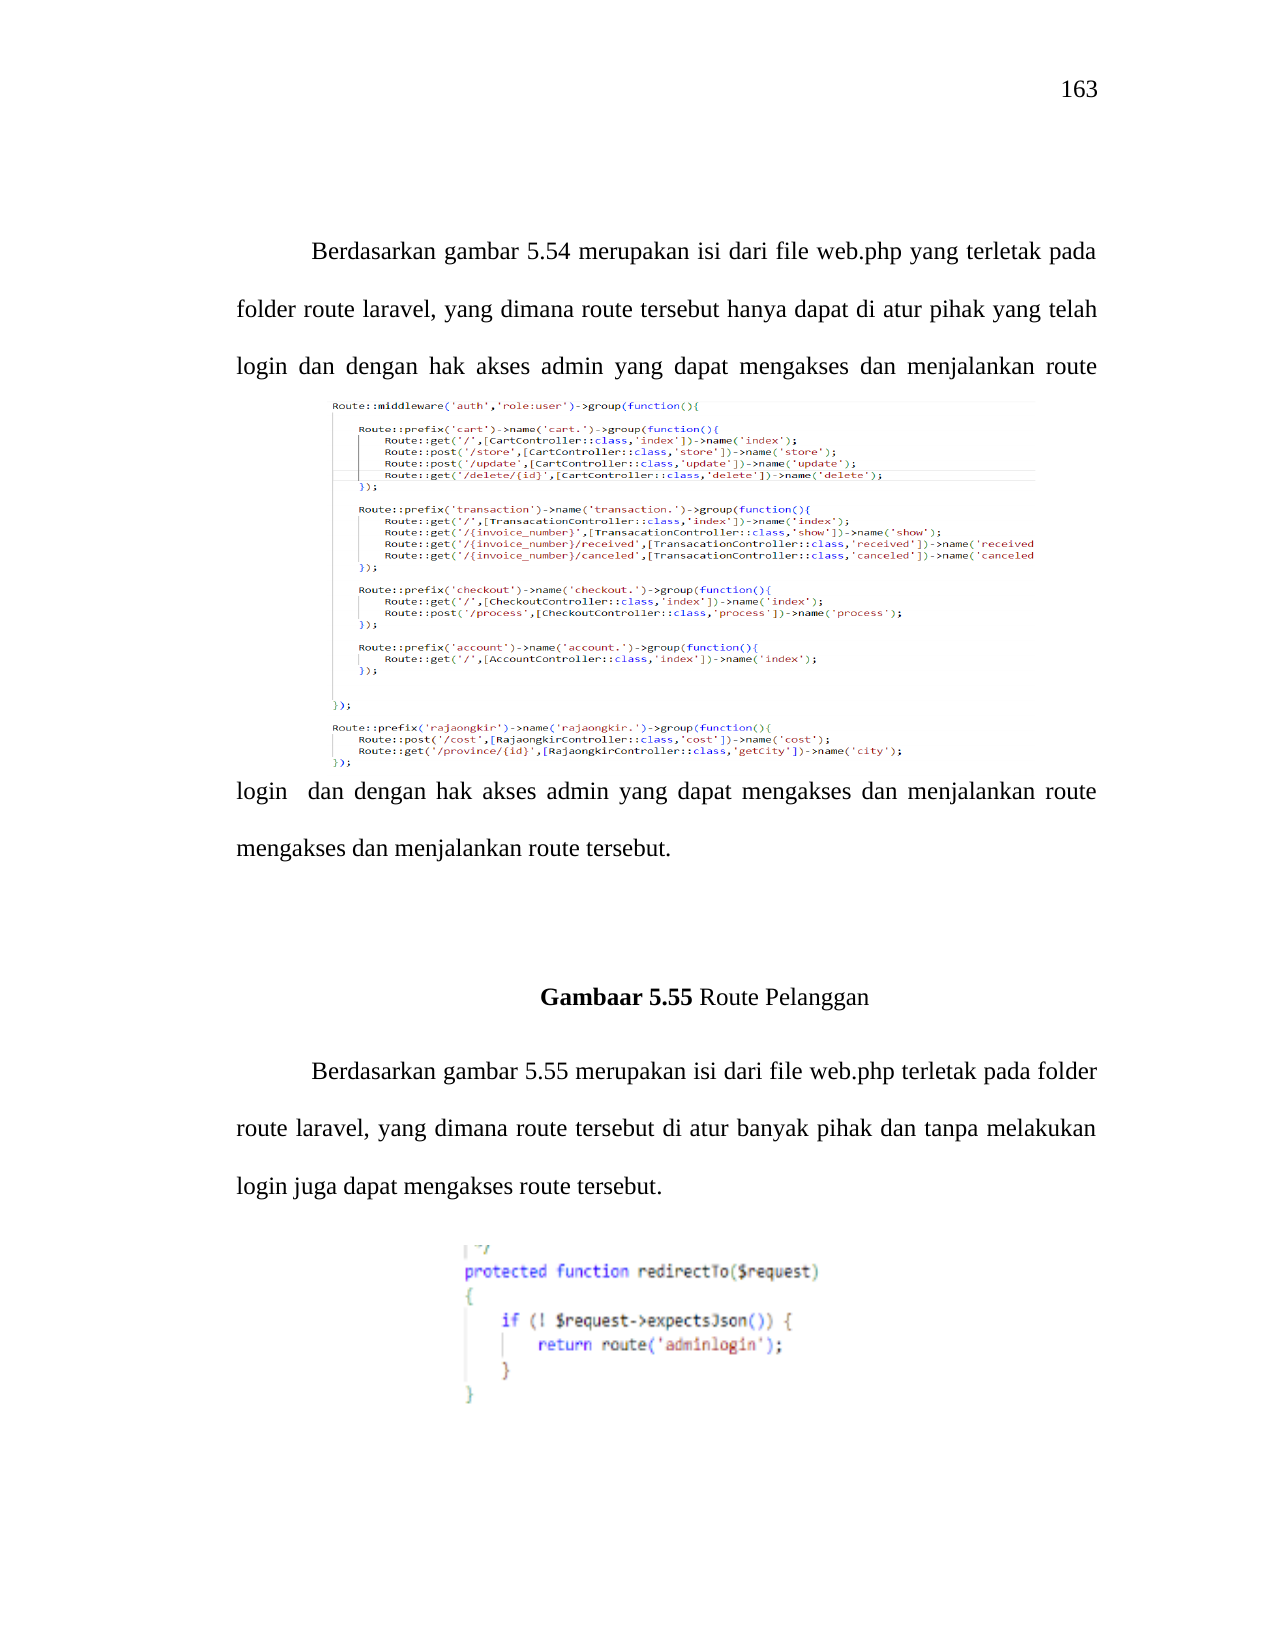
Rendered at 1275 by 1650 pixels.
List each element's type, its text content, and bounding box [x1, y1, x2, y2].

picture [327, 401, 1036, 776]
picture [439, 1245, 880, 1439]
text Berdasarkan gambar 5.55 merupakan isi dari file web.php terletak pada folder route laravel, yang dimana route tersebut di atur banyak pihak dan tanpa melakukan login juga dapat mengakses route tersebut. [236, 1056, 1098, 1199]
text Gambaar 5.55 Route Pelanggan [236, 982, 1098, 1010]
